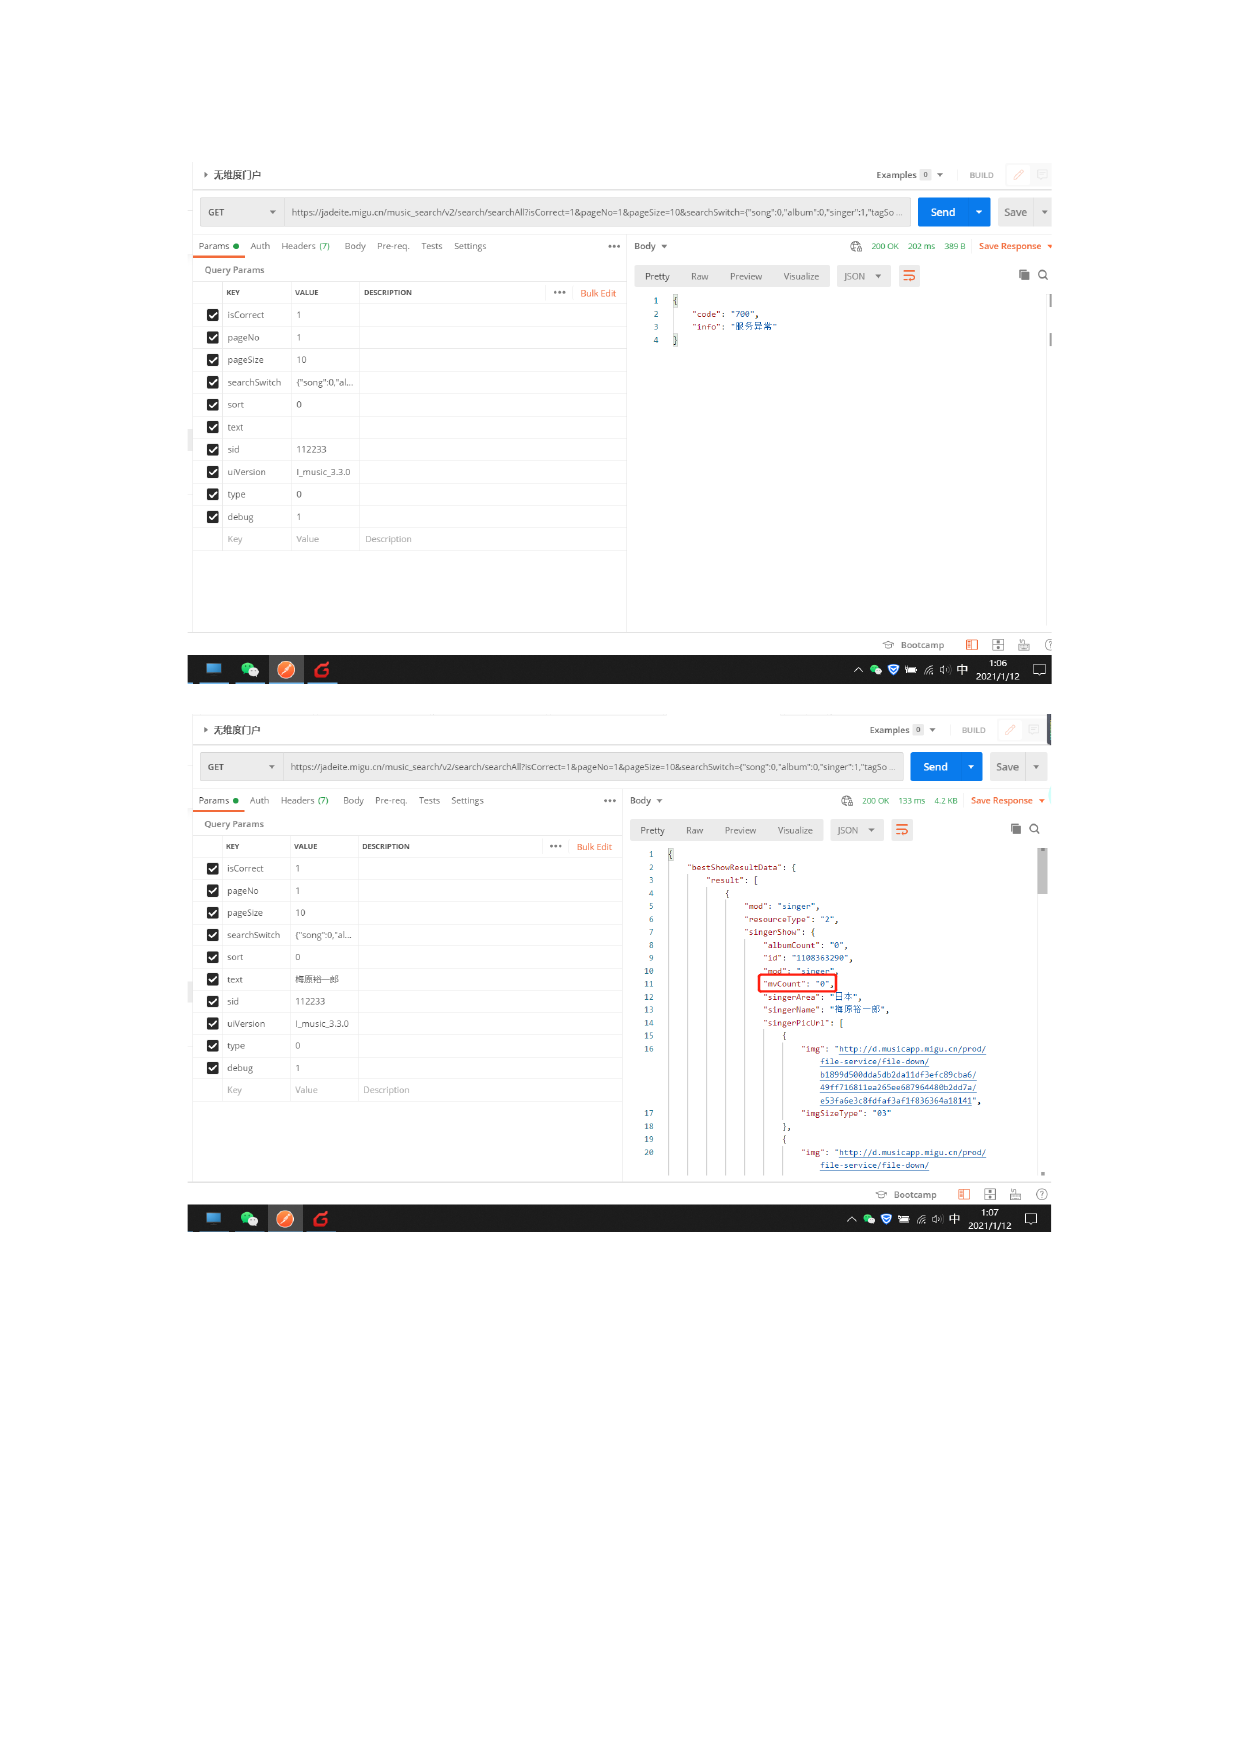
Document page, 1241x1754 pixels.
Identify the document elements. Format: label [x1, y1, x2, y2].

picture [187, 162, 1052, 684]
picture [187, 714, 1052, 1232]
